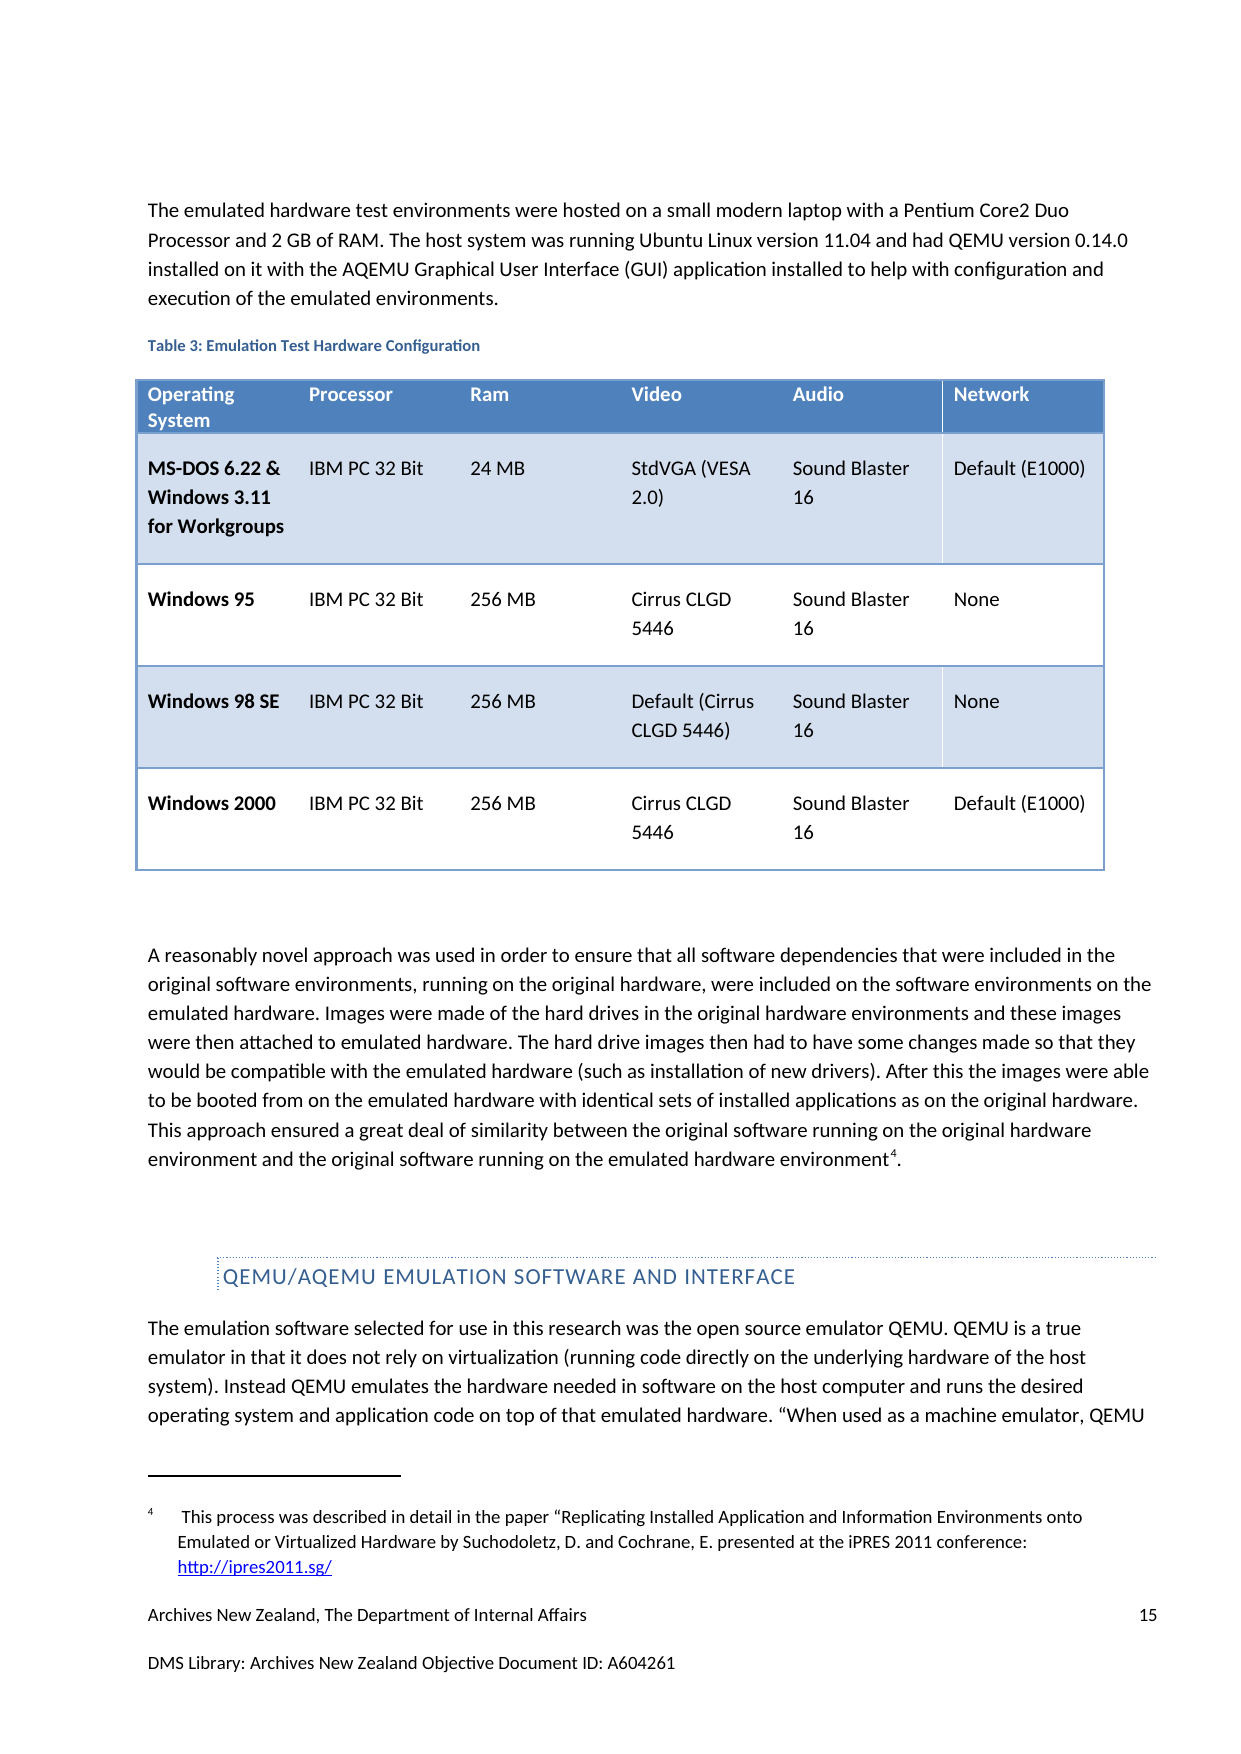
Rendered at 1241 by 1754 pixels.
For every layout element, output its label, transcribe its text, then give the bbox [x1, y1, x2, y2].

table_cell Windows 95 [138, 565, 298, 665]
table_cell IBM PC 32 Bit [298, 667, 459, 767]
table_cell Default (E1000) [943, 434, 1103, 563]
subtitle QEMU/AQEMU Emulation Software and Interface [217, 1256, 1157, 1290]
table_cell Default (E1000) [943, 769, 1103, 869]
table_header Operating System [138, 381, 298, 432]
text The emulated hardware test environments were hosted on a small modern laptop with a Pentium Core2 Duo Processor and 2 GB of RAM. The host system was running Ubuntu Linux version 11.04 and had QEMU version 0.14.0 installed on it with the AQEMU Graphical User Interface (GUI) application installed to help with configuration and execution of the emulated environments. [148, 198, 1157, 311]
table_cell StdVGA (VESA 2.0) [620, 434, 781, 563]
table_cell Cirrus CLGD 5446 [620, 565, 781, 665]
table_cell 256 MB [459, 769, 620, 869]
table_header Audio [781, 381, 942, 432]
table_cell Windows 98 SE [138, 667, 298, 767]
table_cell MS-DOS 6.22 & Windows 3.11 for Workgroups [138, 434, 298, 563]
table_cell Sound Blaster 16 [781, 667, 942, 767]
table_cell IBM PC 32 Bit [298, 769, 459, 869]
table_cell 256 MB [459, 565, 620, 665]
table_cell Sound Blaster 16 [781, 565, 942, 665]
text A reasonably novel approach was used in order to ensure that all software dependencies that were included in the original software environments, running on the original hardware, were included on the software environments on the emulated hardware. Images were made of the hard drives in the original hardware environments and these images were then attached to emulated hardware. The hard drive images then had to have some changes made so that they would be compatible with the emulated hardware (such as installation of new drivers). After this the images were able to be booted from on the emulated hardware with identical sets of installed applications as on the original hardware. This approach ensured a great deal of similarity between the original software running on the original hardware environment and the original software running on the emulated hardware environment. [148, 942, 1157, 1171]
table_cell Sound Blaster 16 [781, 434, 942, 563]
table_cell Windows 2000 [138, 769, 298, 869]
table_cell Default (Cirrus CLGD 5446) [620, 667, 781, 767]
table_cell IBM PC 32 Bit [298, 434, 459, 563]
table_header Video [620, 381, 781, 432]
table_cell Cirrus CLGD 5446 [620, 769, 781, 869]
table_cell None [943, 565, 1103, 665]
table_cell None [943, 667, 1103, 767]
table_cell IBM PC 32 Bit [298, 565, 459, 665]
table_header Ram [459, 381, 620, 432]
table_cell Sound Blaster 16 [781, 769, 942, 869]
table_header Network [943, 381, 1103, 432]
table_header Processor [298, 381, 459, 432]
text Table 3: Emulation Test Hardware Configuration [148, 335, 1157, 356]
table_cell 256 MB [459, 667, 620, 767]
table_cell 24 MB [459, 434, 620, 563]
